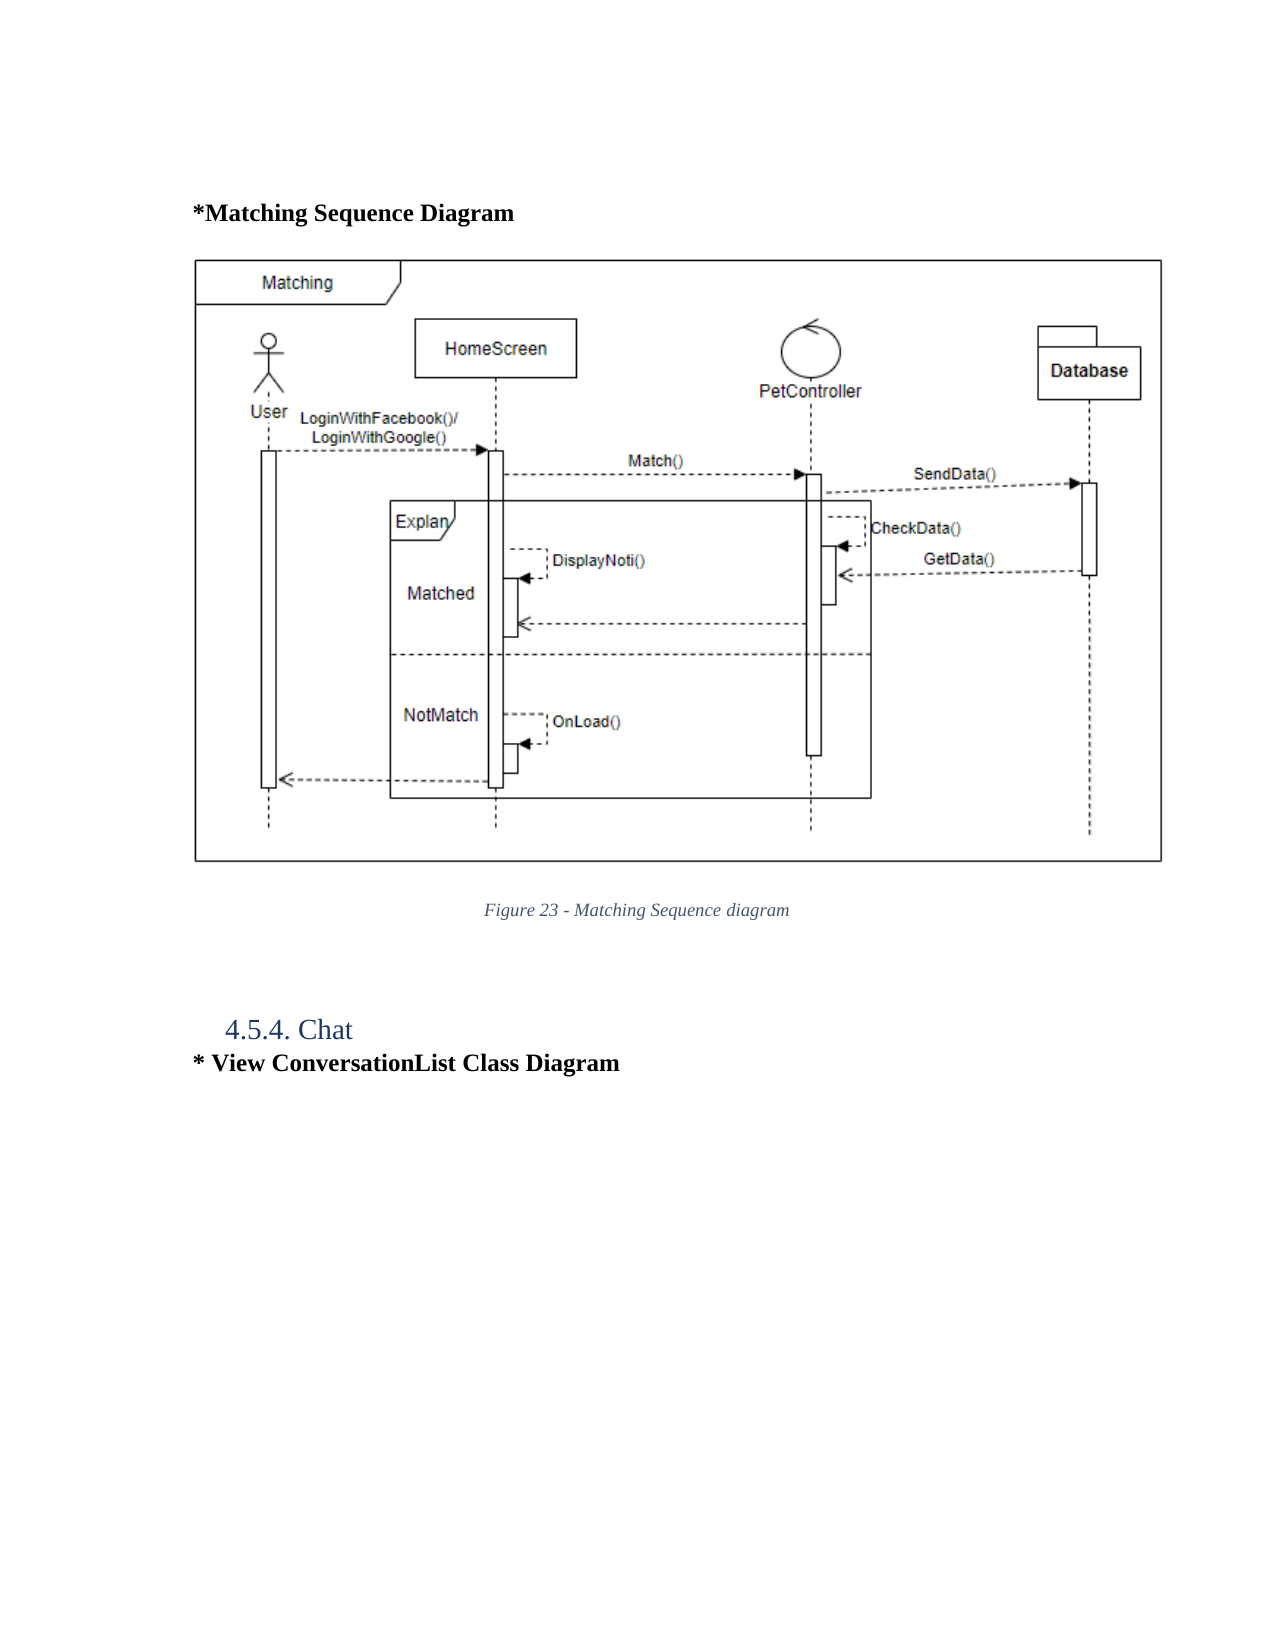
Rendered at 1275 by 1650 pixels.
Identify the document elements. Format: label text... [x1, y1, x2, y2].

text *Matching Sequence Diagram [150, 198, 1125, 226]
subtitle 4.5.4. Chat [225, 1012, 1125, 1045]
text Figure 23 - Matching Sequence diagram [150, 899, 1125, 921]
picture [192, 257, 1168, 868]
list * View ConversationList Class Diagram [192, 1048, 1125, 1077]
